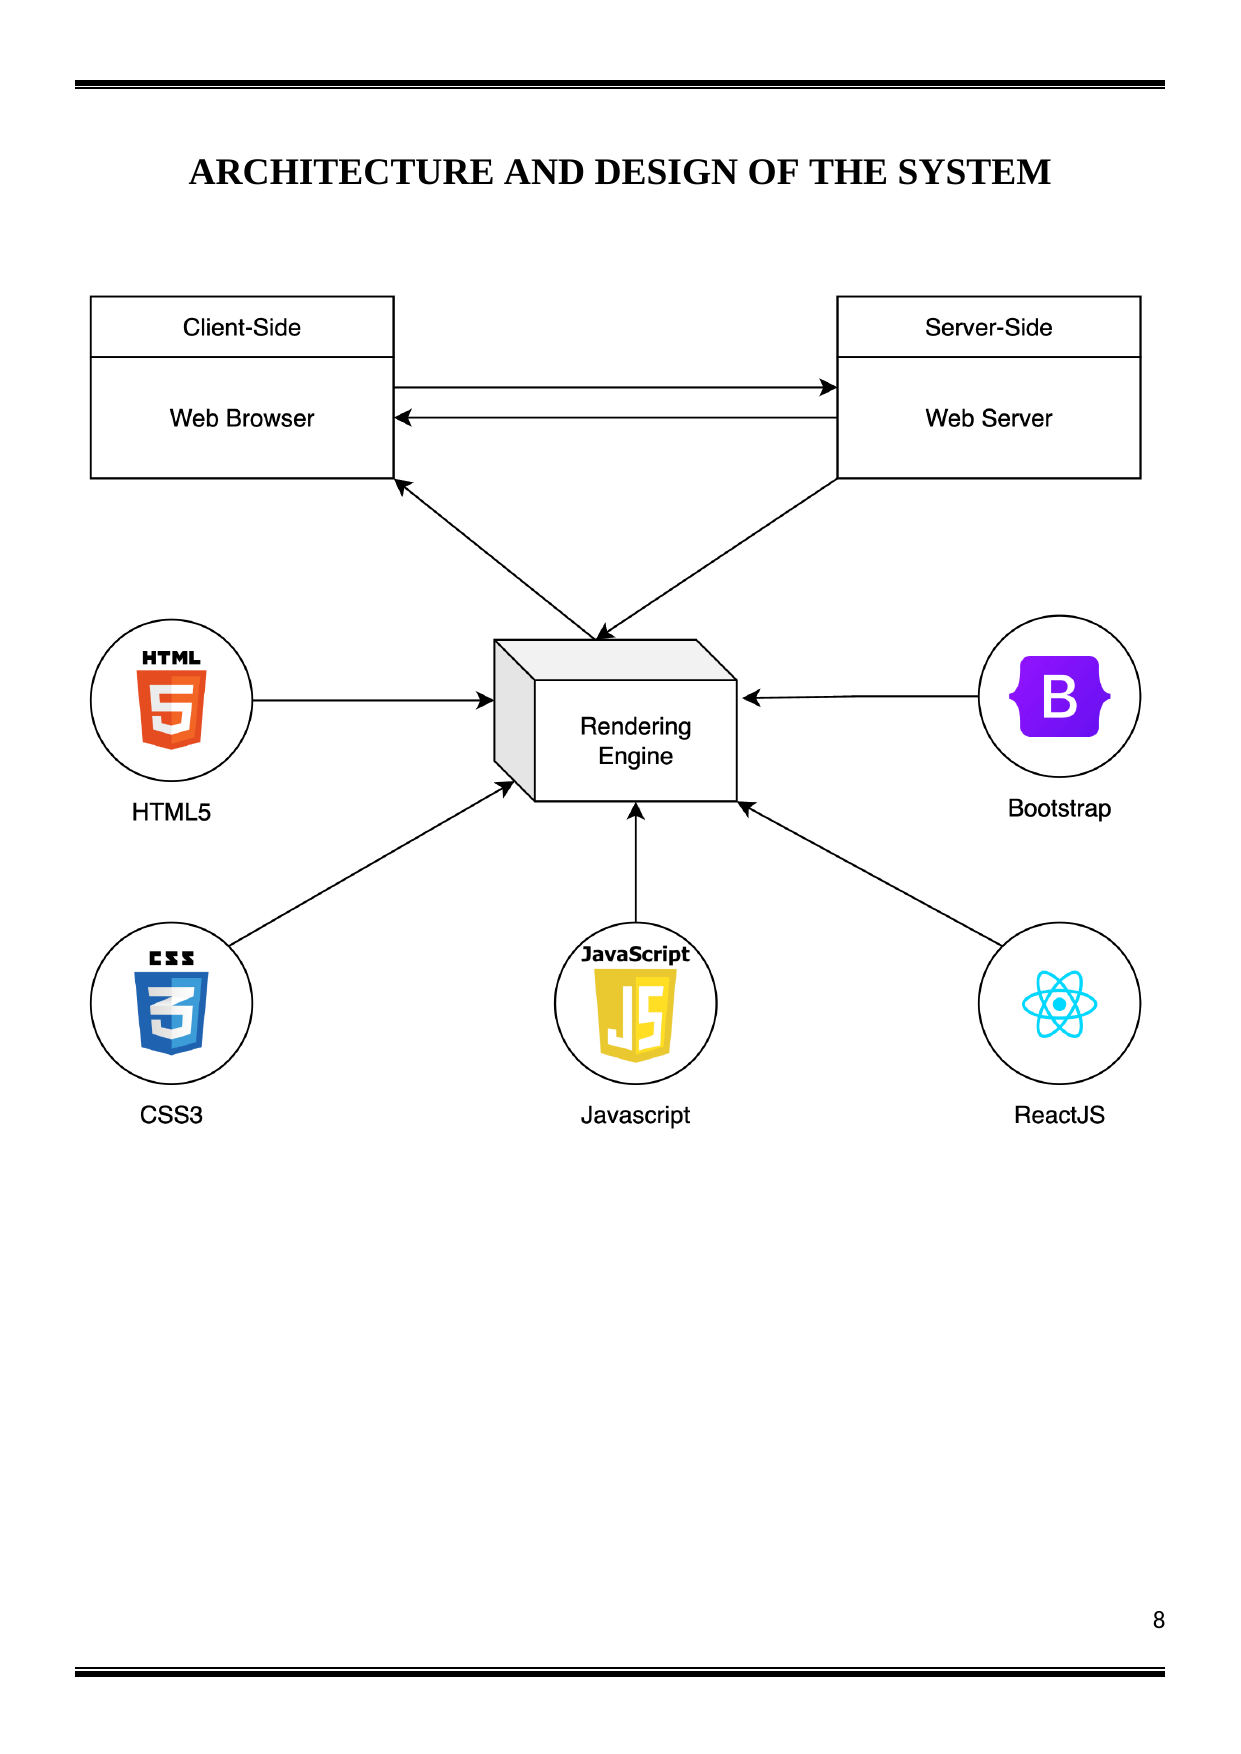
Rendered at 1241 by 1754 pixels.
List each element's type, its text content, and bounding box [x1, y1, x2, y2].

subtitle ARCHITECTURE AND DESIGN OF THE SYSTEM [75, 149, 1165, 193]
picture [75, 281, 1165, 1137]
